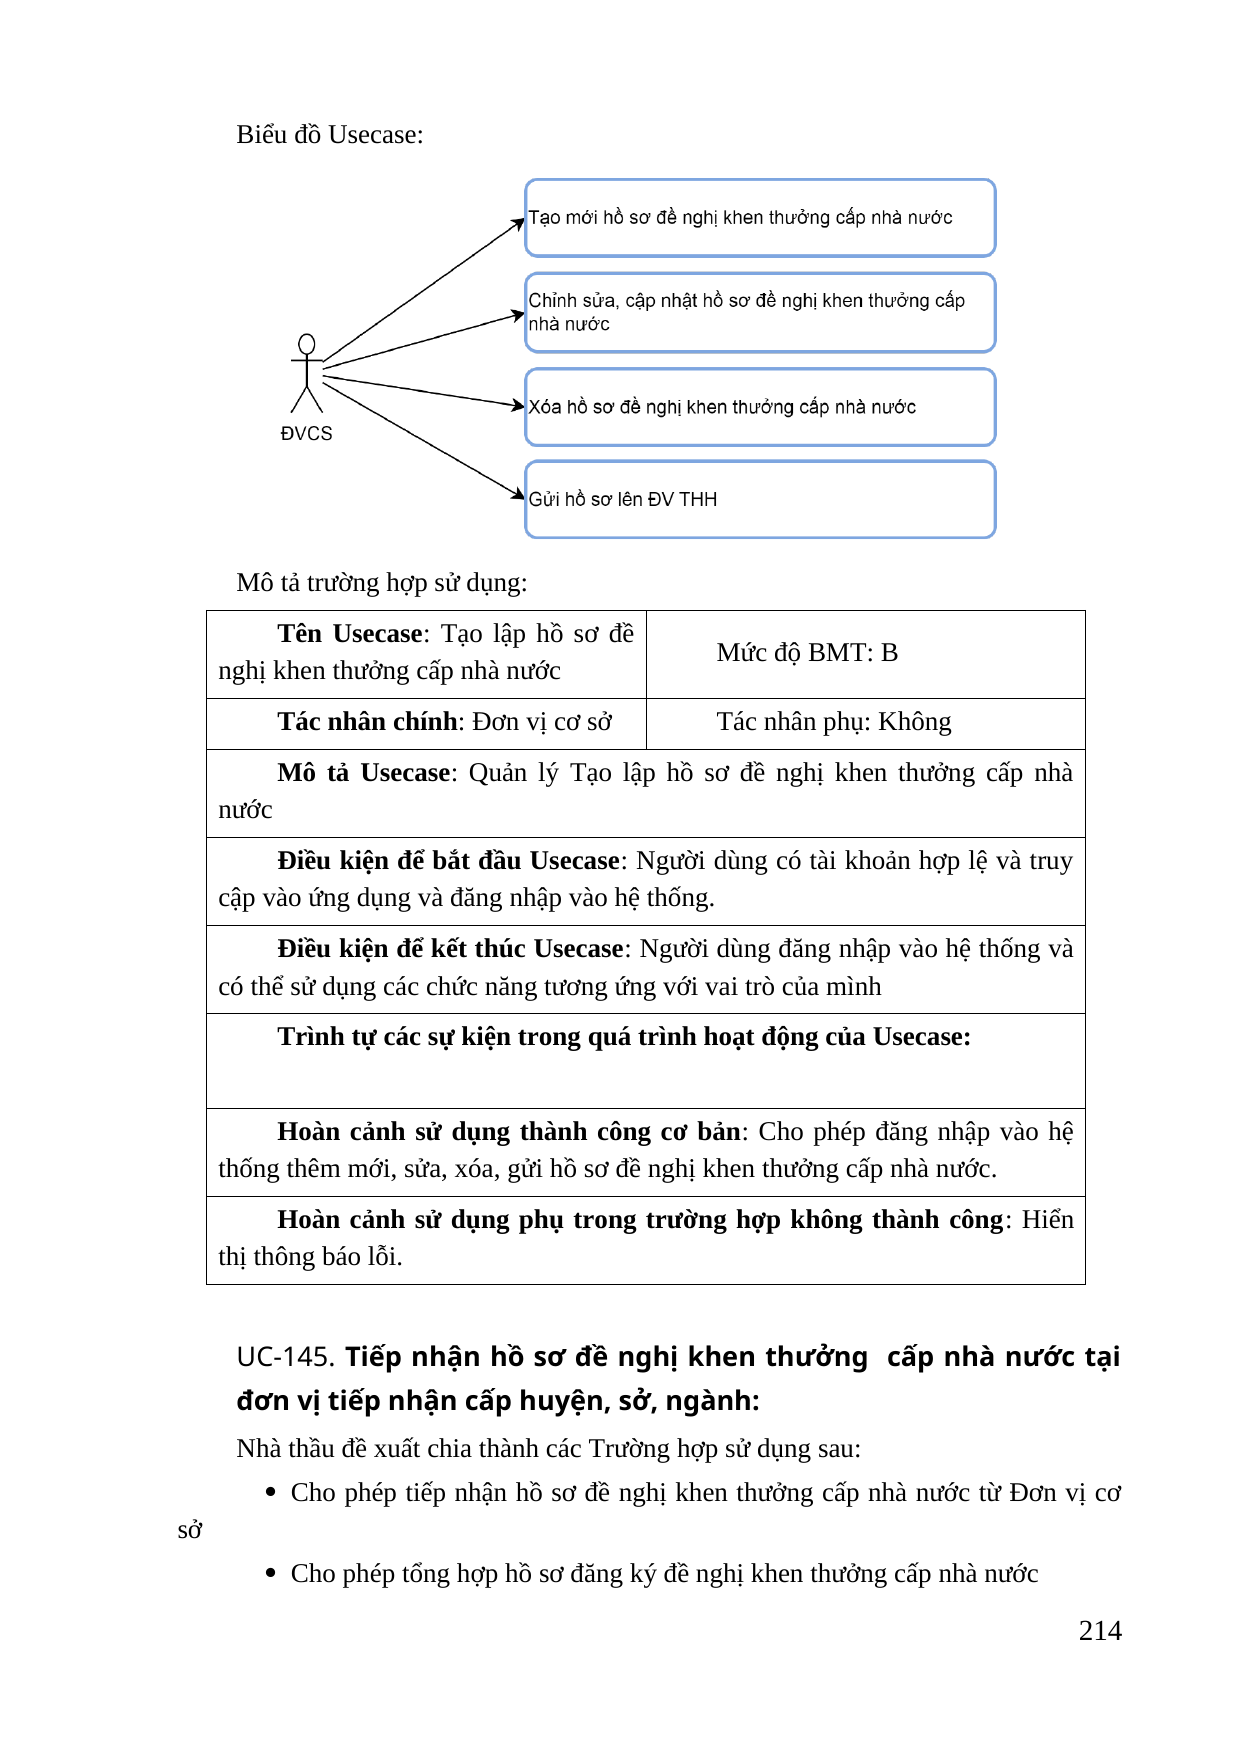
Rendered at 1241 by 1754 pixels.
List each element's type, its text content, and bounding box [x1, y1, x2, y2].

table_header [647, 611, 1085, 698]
text Mô tả trường hợp sử dụng: [177, 566, 1122, 597]
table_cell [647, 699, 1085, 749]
text Nhà thầu đề xuất chia thành các Trường hợp sử dụng sau: [177, 1432, 1122, 1463]
picture [265, 161, 1013, 554]
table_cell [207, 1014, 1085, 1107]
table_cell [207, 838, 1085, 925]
text Biểu đồ Usecase: [177, 118, 1122, 149]
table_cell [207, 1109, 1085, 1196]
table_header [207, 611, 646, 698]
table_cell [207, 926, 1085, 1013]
list Cho phép tiếp nhận hồ sơ đề nghị khen thưởng cấp nhà nước từ Đơn vị cơ sở [177, 1476, 1122, 1544]
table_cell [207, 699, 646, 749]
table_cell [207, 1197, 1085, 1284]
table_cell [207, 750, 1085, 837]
list Cho phép tổng hợp hồ sơ đăng ký đề nghị khen thưởng cấp nhà nước [177, 1557, 1122, 1588]
list UC-145. Tiếp nhận hồ sơ đề nghị khen thưởng cấp nhà nước tại đơn vị tiếp nhận cấp huyện, sở, ngành: [236, 1338, 1122, 1419]
